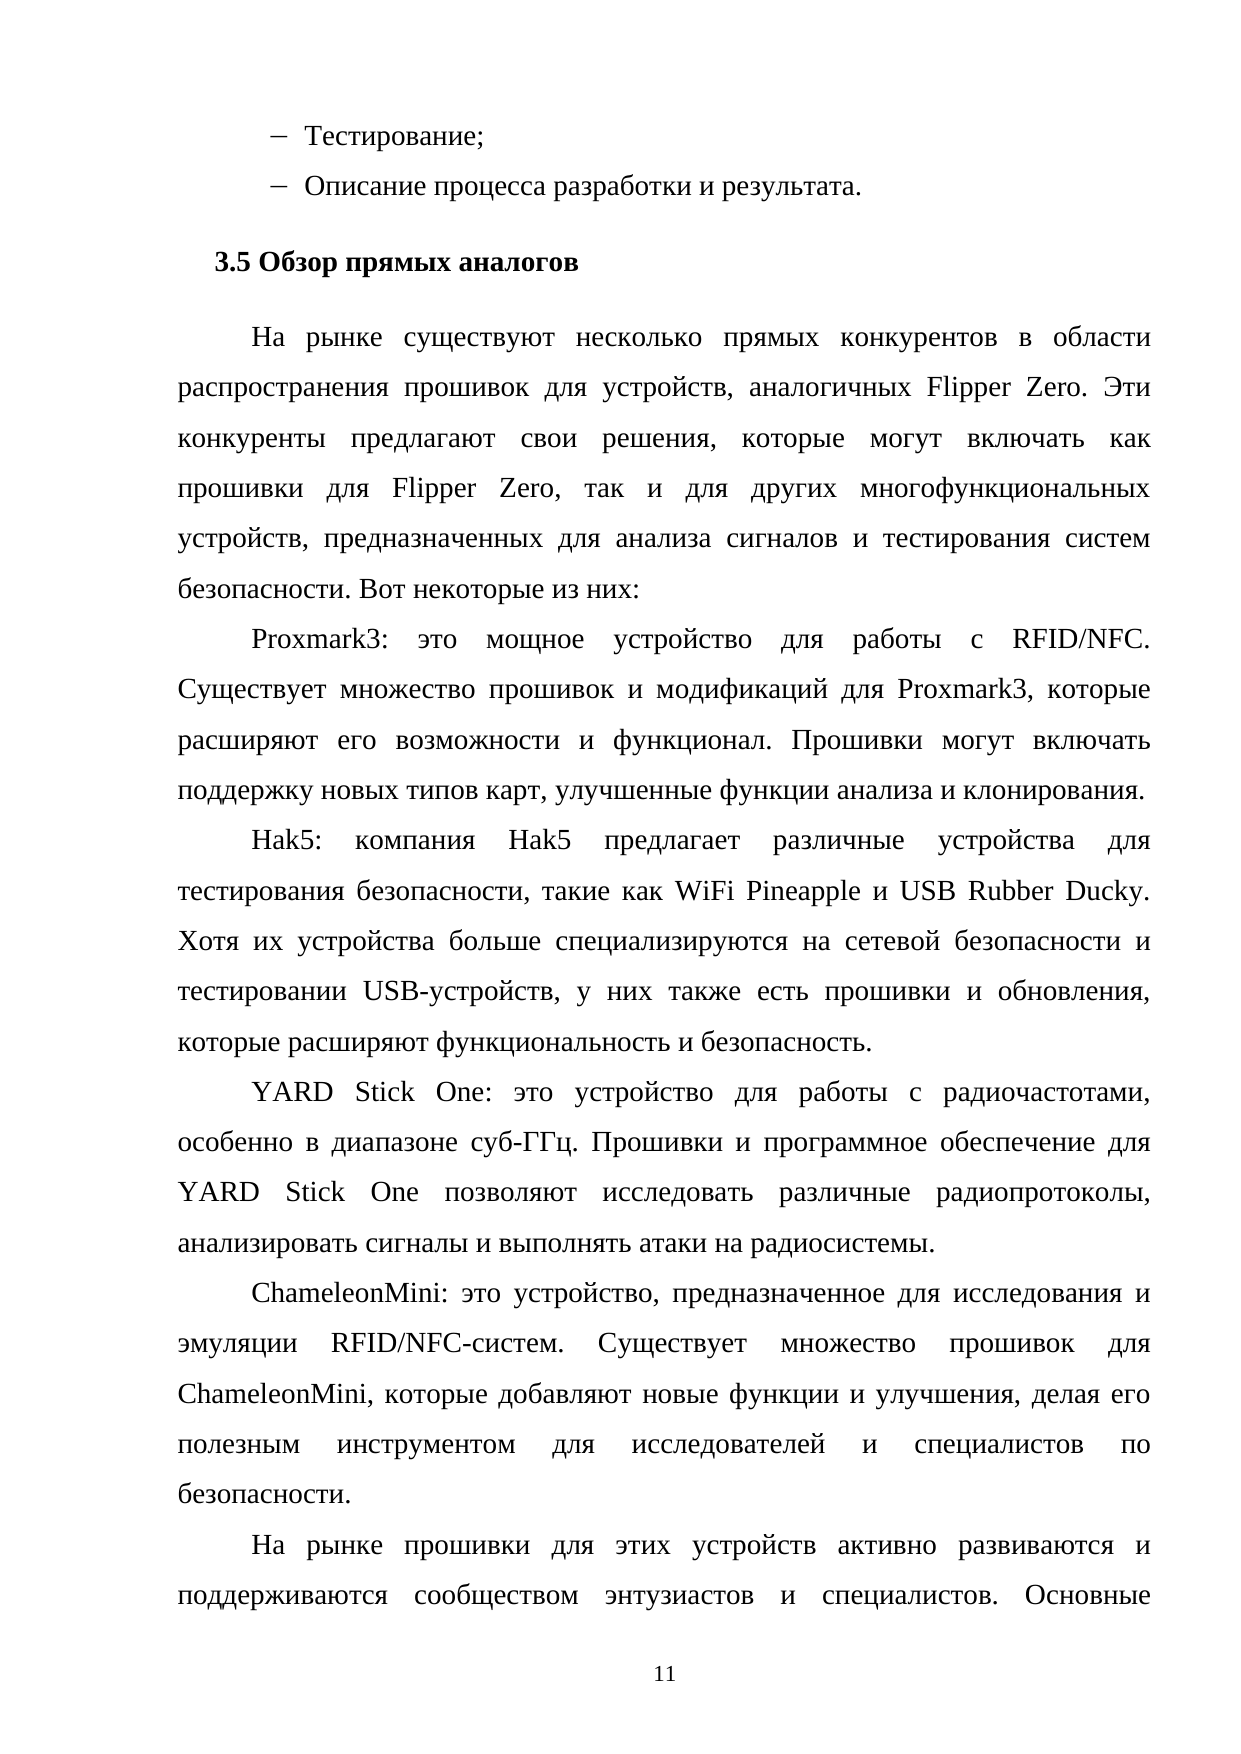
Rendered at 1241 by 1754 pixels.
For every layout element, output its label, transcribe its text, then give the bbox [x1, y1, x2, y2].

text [177, 1527, 1152, 1611]
text На рынке существуют несколько прямых конкурентов в области распространения прошивок для устройств, аналогичных Flipper Zero. Эти конкуренты предлагают свои решения, которые могут включать как прошивки для Flipper Zero, так и для других многофункциональных устройств, предназначенных для анализа сигналов и тестирования систем безопасности. Вот некоторые из них: [177, 319, 1152, 604]
text Тестирование; [267, 118, 1152, 152]
text Proxmark3: это мощное устройство для работы с RFID/NFC. Существует множество прошивок и модификаций для Proxmark3, которые расширяют его возможности и функционал. Прошивки могут включать поддержку новых типов карт, улучшенные функции анализа и клонирования. [177, 621, 1152, 806]
text YARD Stick One: это устройство для работы с радиочастотами, особенно в диапазоне суб-ГГц. Прошивки и программное обеспечение для YARD Stick One позволяют исследовать различные радиопротоколы, анализировать сигналы и выполнять атаки на радиосистемы. [177, 1074, 1152, 1258]
text Описание процесса разработки и результата. [267, 168, 1152, 202]
text Hak5: компания Hak5 предлагает различные устройства для тестирования безопасности, такие как WiFi Pineapple и USB Rubber Ducky. Хотя их устройства больше специализируются на сетевой безопасности и тестировании USB-устройств, у них также есть прошивки и обновления, которые расширяют функциональность и безопасность. [177, 822, 1152, 1057]
text ChameleonMini: это устройство, предназначенное для исследования и эмуляции RFID/NFC-систем. Существует множество прошивок для ChameleonMini, которые добавляют новые функции и улучшения, делая его полезным инструментом для исследователей и специалистов по безопасности. [177, 1275, 1152, 1510]
list Обзор прямых аналогов [214, 244, 1152, 277]
